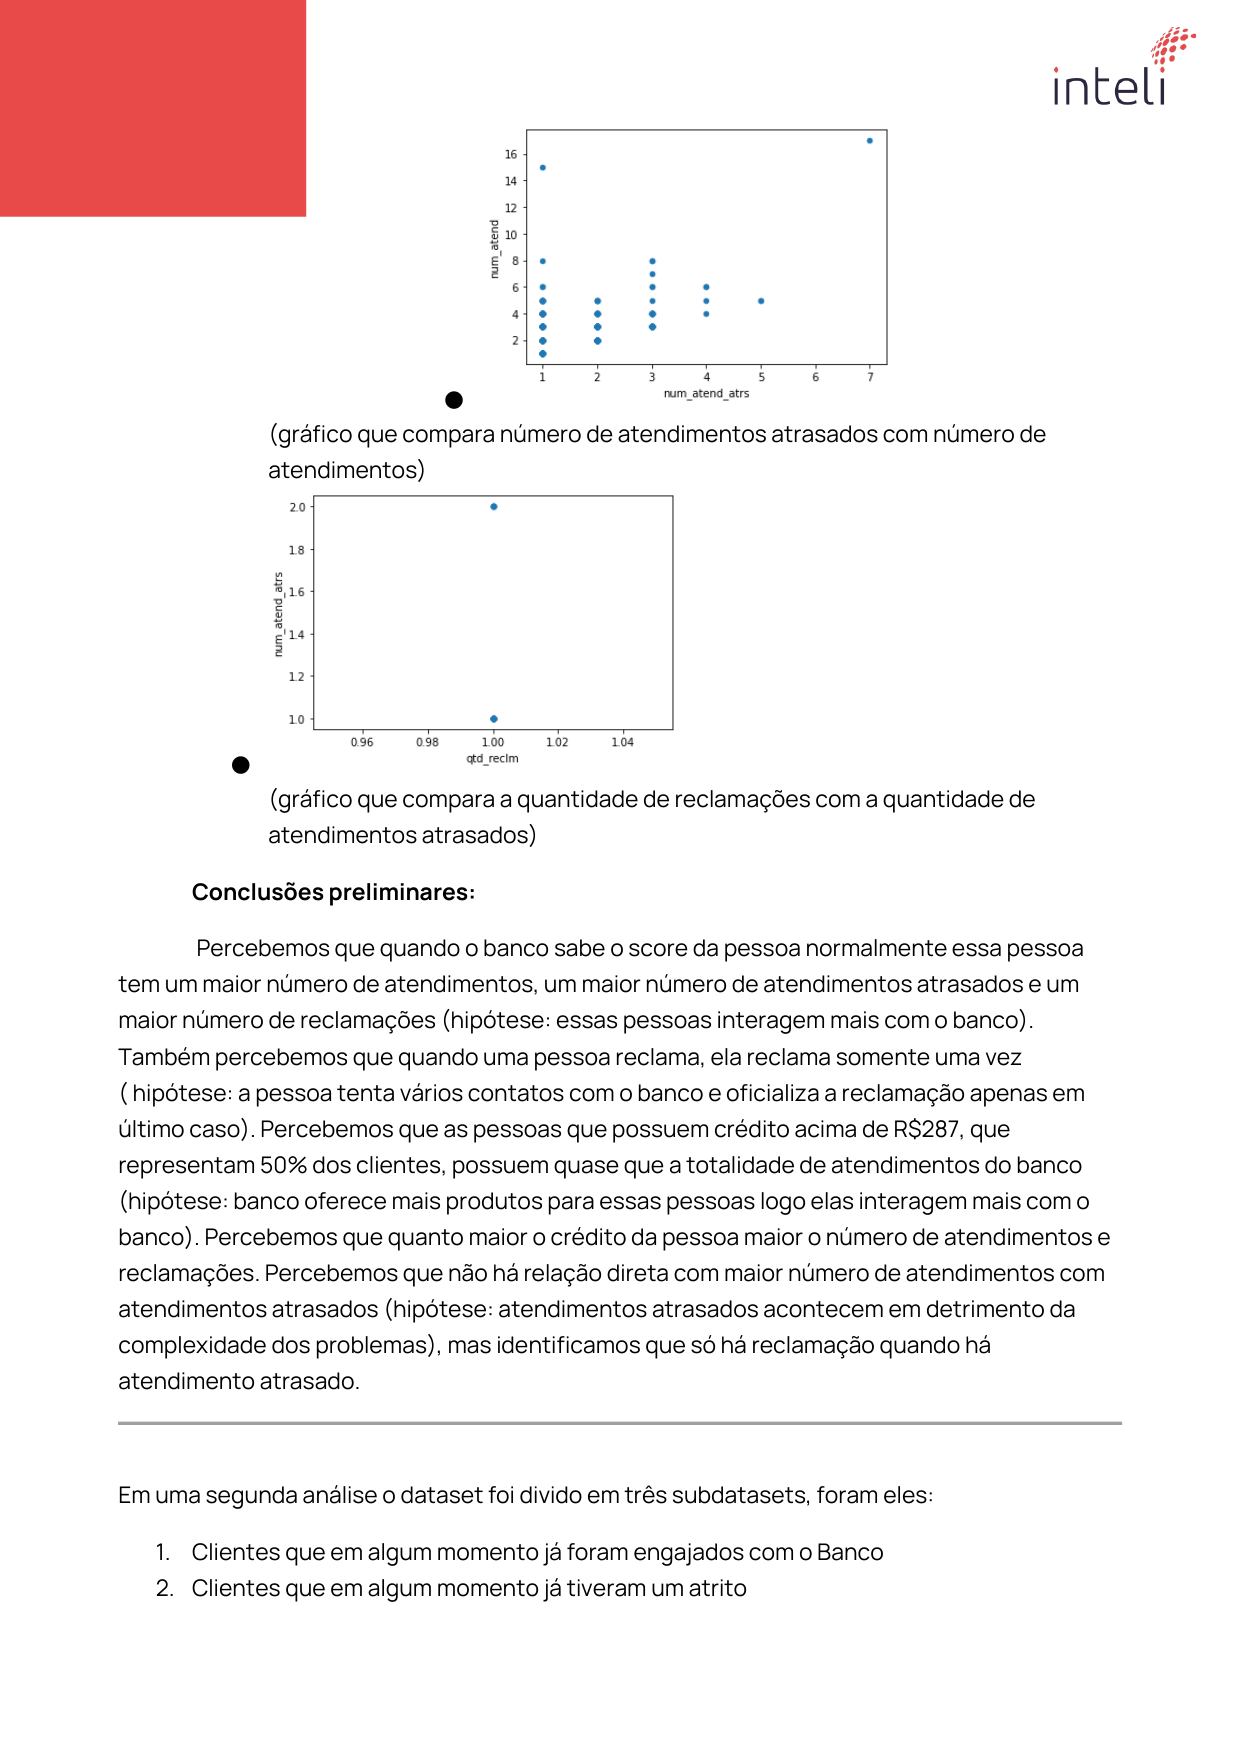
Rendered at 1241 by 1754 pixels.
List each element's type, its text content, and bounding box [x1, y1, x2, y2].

picture [0, 0, 307, 217]
list Clientes que em algum momento já tiveram um atrito [156, 1571, 1122, 1603]
picture [1054, 27, 1197, 105]
picture [481, 123, 893, 406]
picture [265, 489, 680, 771]
text Percebemos que quando o banco sabe o score da pessoa normalmente essa pessoa tem um maior número de atendimentos, um maior número de atendimentos atrasados e um maior número de reclamações (hipótese: essas pessoas interagem mais com o banco). Também percebemos que quando uma pessoa reclama, ela reclama somente uma vez ( hipótese: a pessoa tenta vários contatos com o banco e oficializa a reclamação apenas em último caso). Percebemos que as pessoas que possuem crédito acima de R$287, que representam 50% dos clientes, possuem quase que a totalidade de atendimentos do banco (hipótese: banco oferece mais produtos para essas pessoas logo elas interagem mais com o banco). Percebemos que quanto maior o crédito da pessoa maior o número de atendimentos e reclamações. Percebemos que não há relação direta com maior número de atendimentos com atendimentos atrasados (hipótese: atendimentos atrasados acontecem em detrimento da complexidade dos problemas), mas identificamos que só há reclamação quando há atendimento atrasado. [118, 932, 1122, 1396]
text Em uma segunda análise o dataset foi divido em três subdatasets, foram eles: [118, 1478, 1122, 1510]
list Clientes que em algum momento já foram engajados com o Banco [156, 1535, 1122, 1567]
text Conclusões preliminares: [118, 875, 1122, 907]
